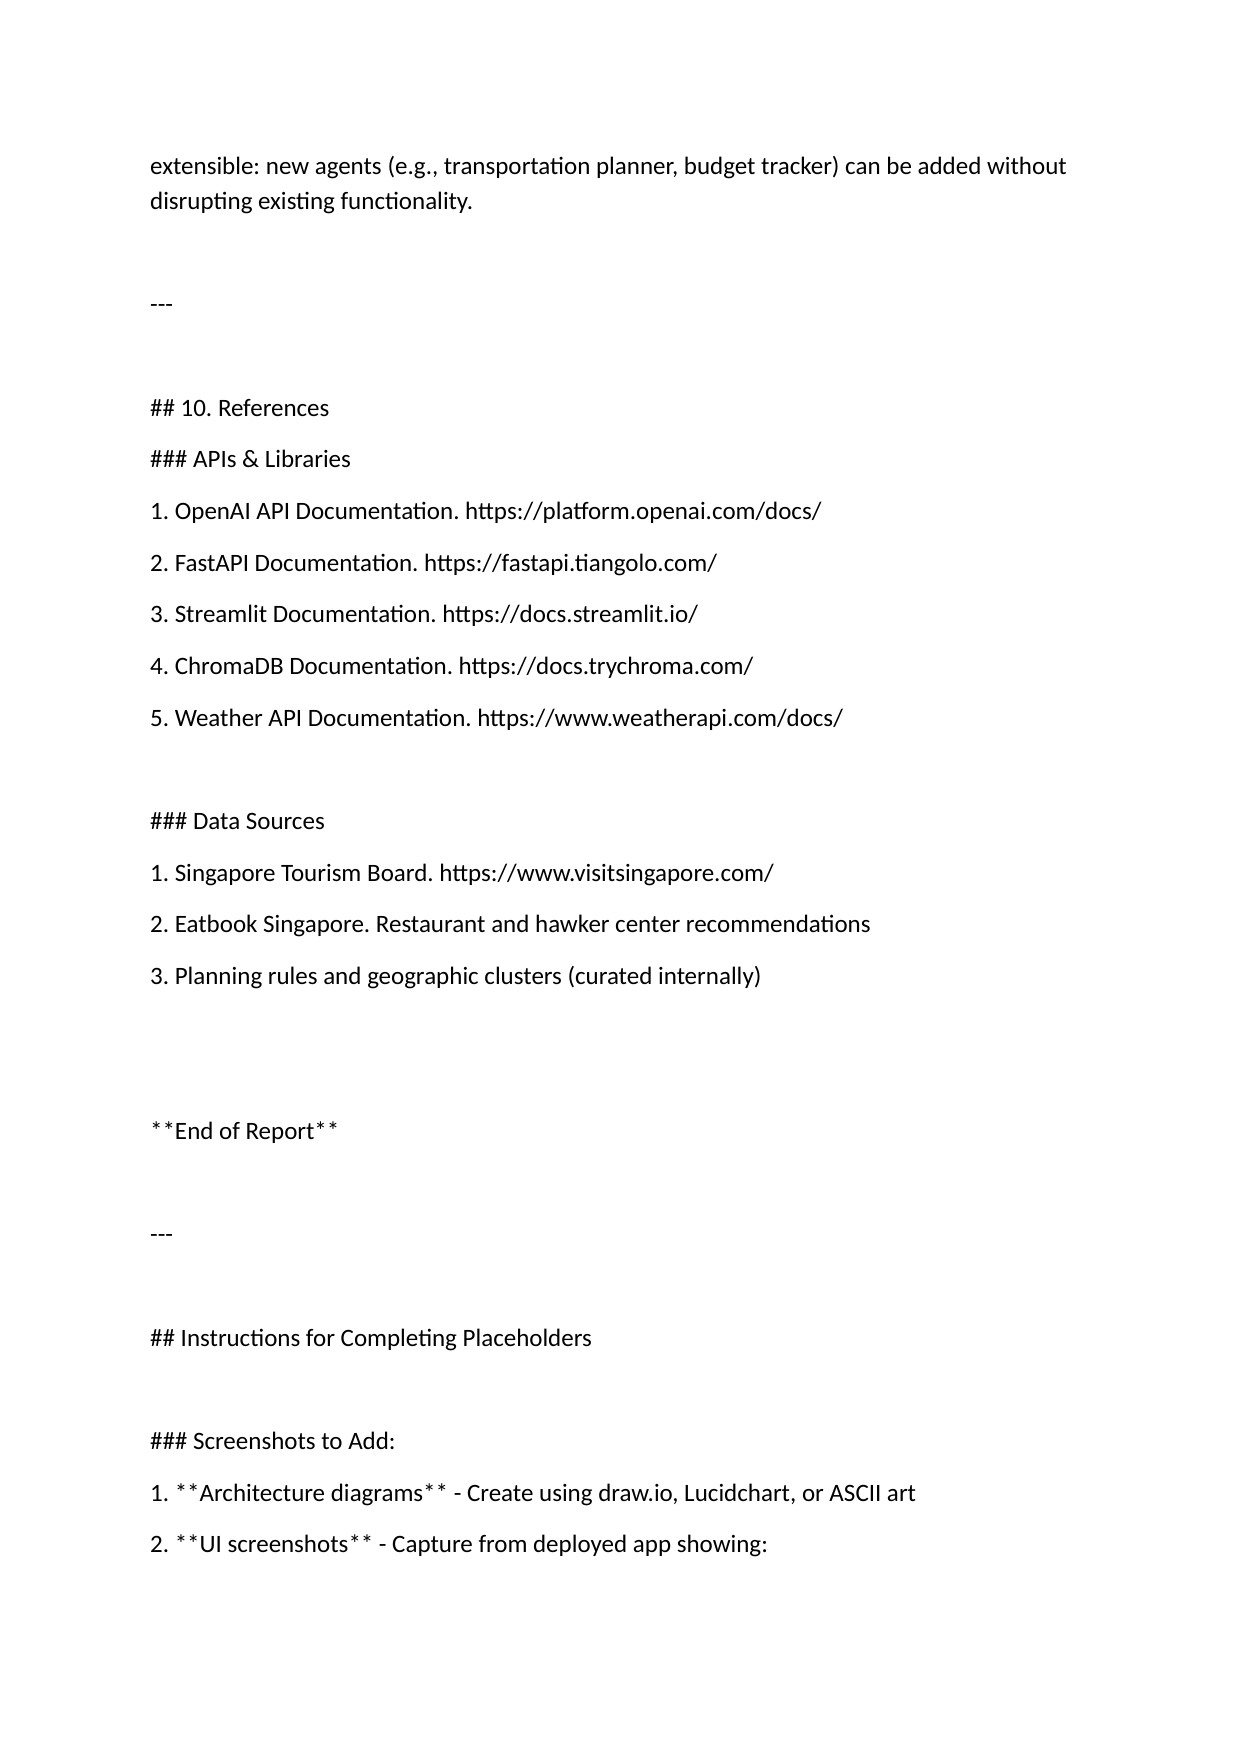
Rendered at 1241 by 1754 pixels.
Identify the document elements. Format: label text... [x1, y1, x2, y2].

text 1. Singapore Tourism Board. https://www.visitsingapore.com/ [150, 857, 1090, 887]
text **End of Report** [150, 1115, 1090, 1146]
text 1. **Architecture diagrams** - Create using draw.io, Lucidchart, or ASCII art [150, 1477, 1090, 1507]
text 2. FastAPI Documentation. https://fastapi.tiangolo.com/ [150, 547, 1090, 577]
text ### Data Sources [150, 805, 1090, 836]
text ## Instructions for Completing Placeholders [150, 1322, 1090, 1352]
text ### APIs & Libraries [150, 443, 1090, 474]
text 2. **UI screenshots** - Capture from deployed app showing: [150, 1528, 1090, 1559]
text 1. OpenAI API Documentation. https://platform.openai.com/docs/ [150, 495, 1090, 526]
text --- [150, 288, 1090, 319]
text 3. Planning rules and geographic clusters (curated internally) [150, 960, 1090, 991]
text ## 10. References [150, 392, 1090, 422]
text 5. Weather API Documentation. https://www.weatherapi.com/docs/ [150, 702, 1090, 732]
text ### Screenshots to Add: [150, 1425, 1090, 1456]
text --- [150, 1218, 1090, 1249]
text 4. ChromaDB Documentation. https://docs.trychroma.com/ [150, 650, 1090, 681]
text 2. Eatbook Singapore. Restaurant and hawker center recommendations [150, 908, 1090, 939]
text 3. Streamlit Documentation. https://docs.streamlit.io/ [150, 598, 1090, 629]
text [150, 150, 1090, 216]
